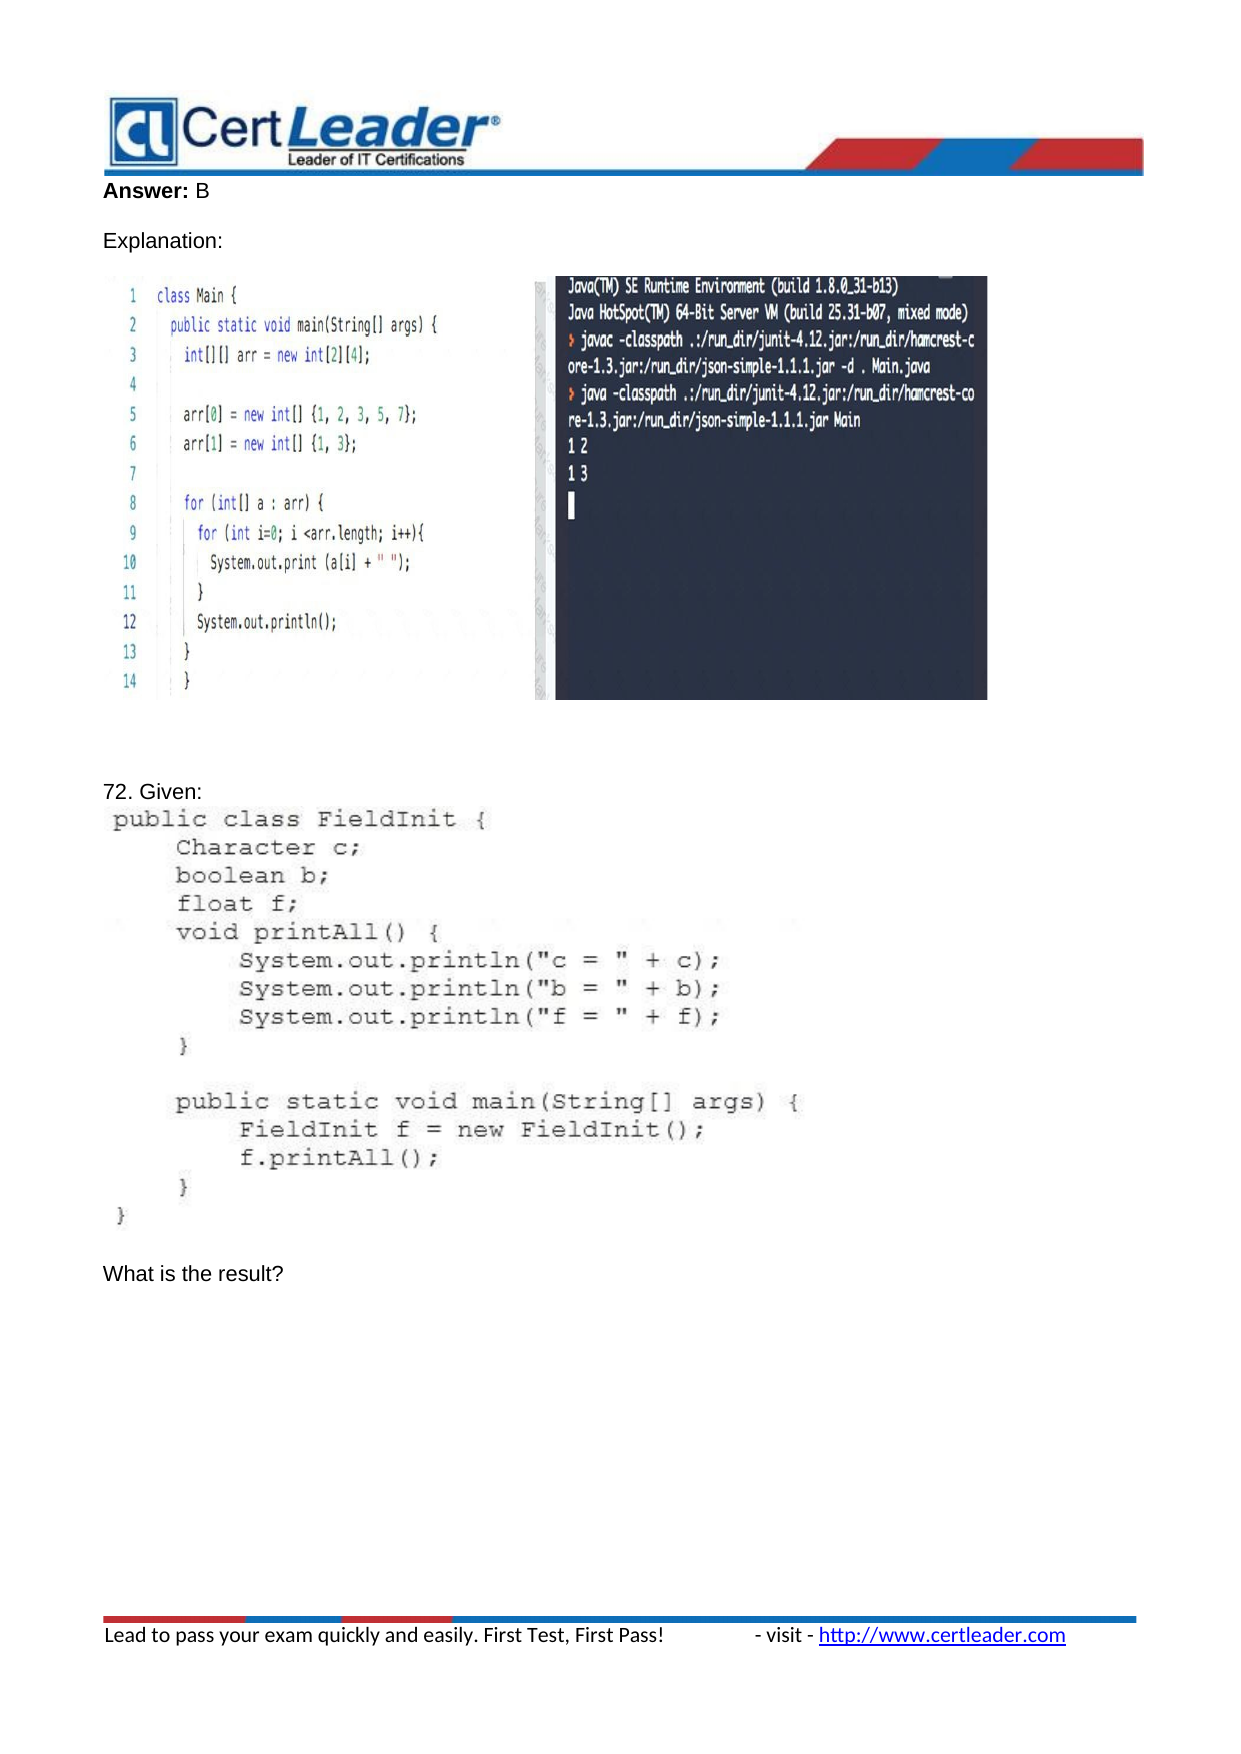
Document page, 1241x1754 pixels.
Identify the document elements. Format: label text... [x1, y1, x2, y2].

picture [104, 276, 988, 700]
picture [104, 806, 814, 1231]
text What is the result? [103, 1261, 1136, 1286]
picture [103, 1616, 1137, 1623]
text 72. Given: [103, 779, 1136, 804]
subtitle Answer: B [103, 178, 1136, 203]
text Explanation: [103, 228, 1136, 253]
picture [104, 90, 1144, 176]
